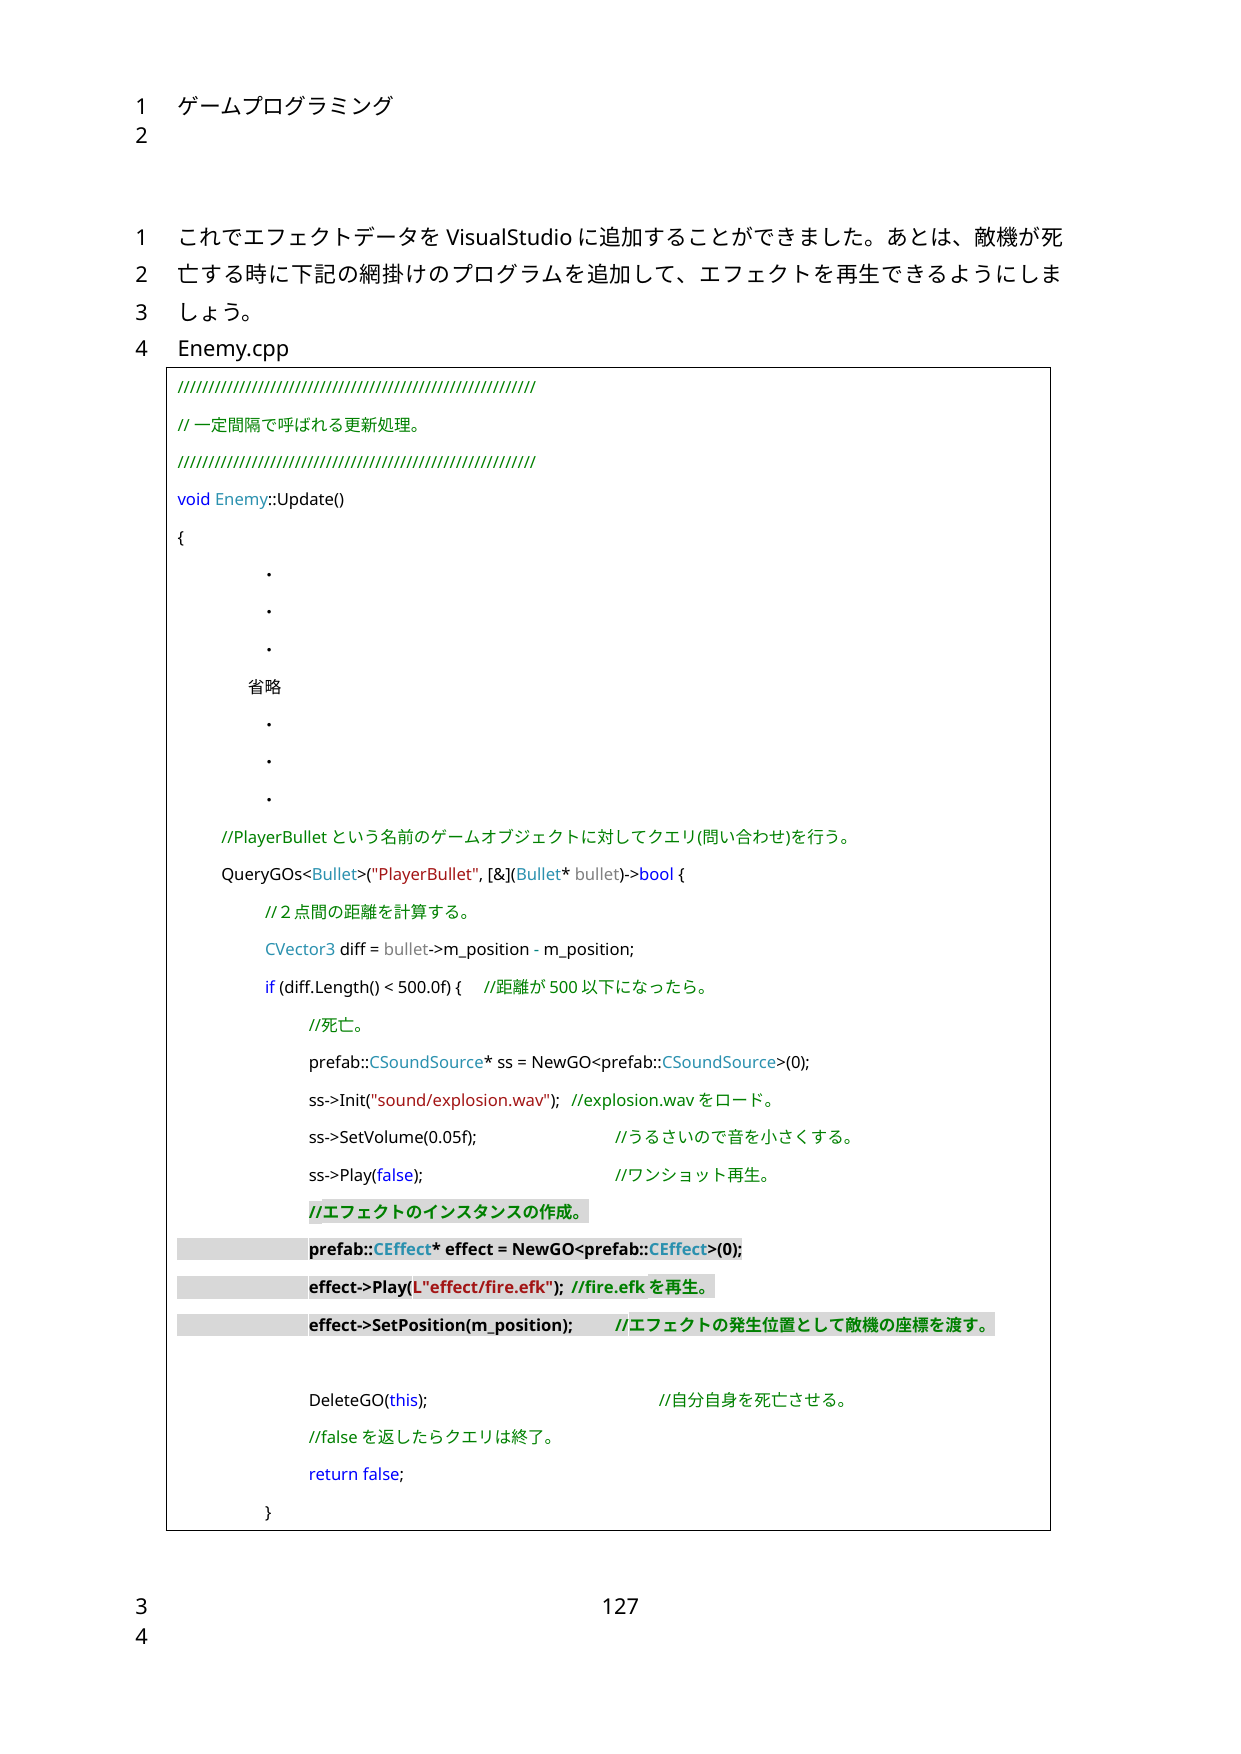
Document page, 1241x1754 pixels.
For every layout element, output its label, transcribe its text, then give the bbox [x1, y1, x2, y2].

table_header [167, 368, 1050, 1530]
text Enemy.cpp [177, 329, 1063, 367]
text これでエフェクトデータをVisualStudioに追加することができました。あとは、敵機が死亡する時に下記の網掛けのプログラムを追加して、エフェクトを再生できるようにしましょう。 [177, 217, 1063, 329]
